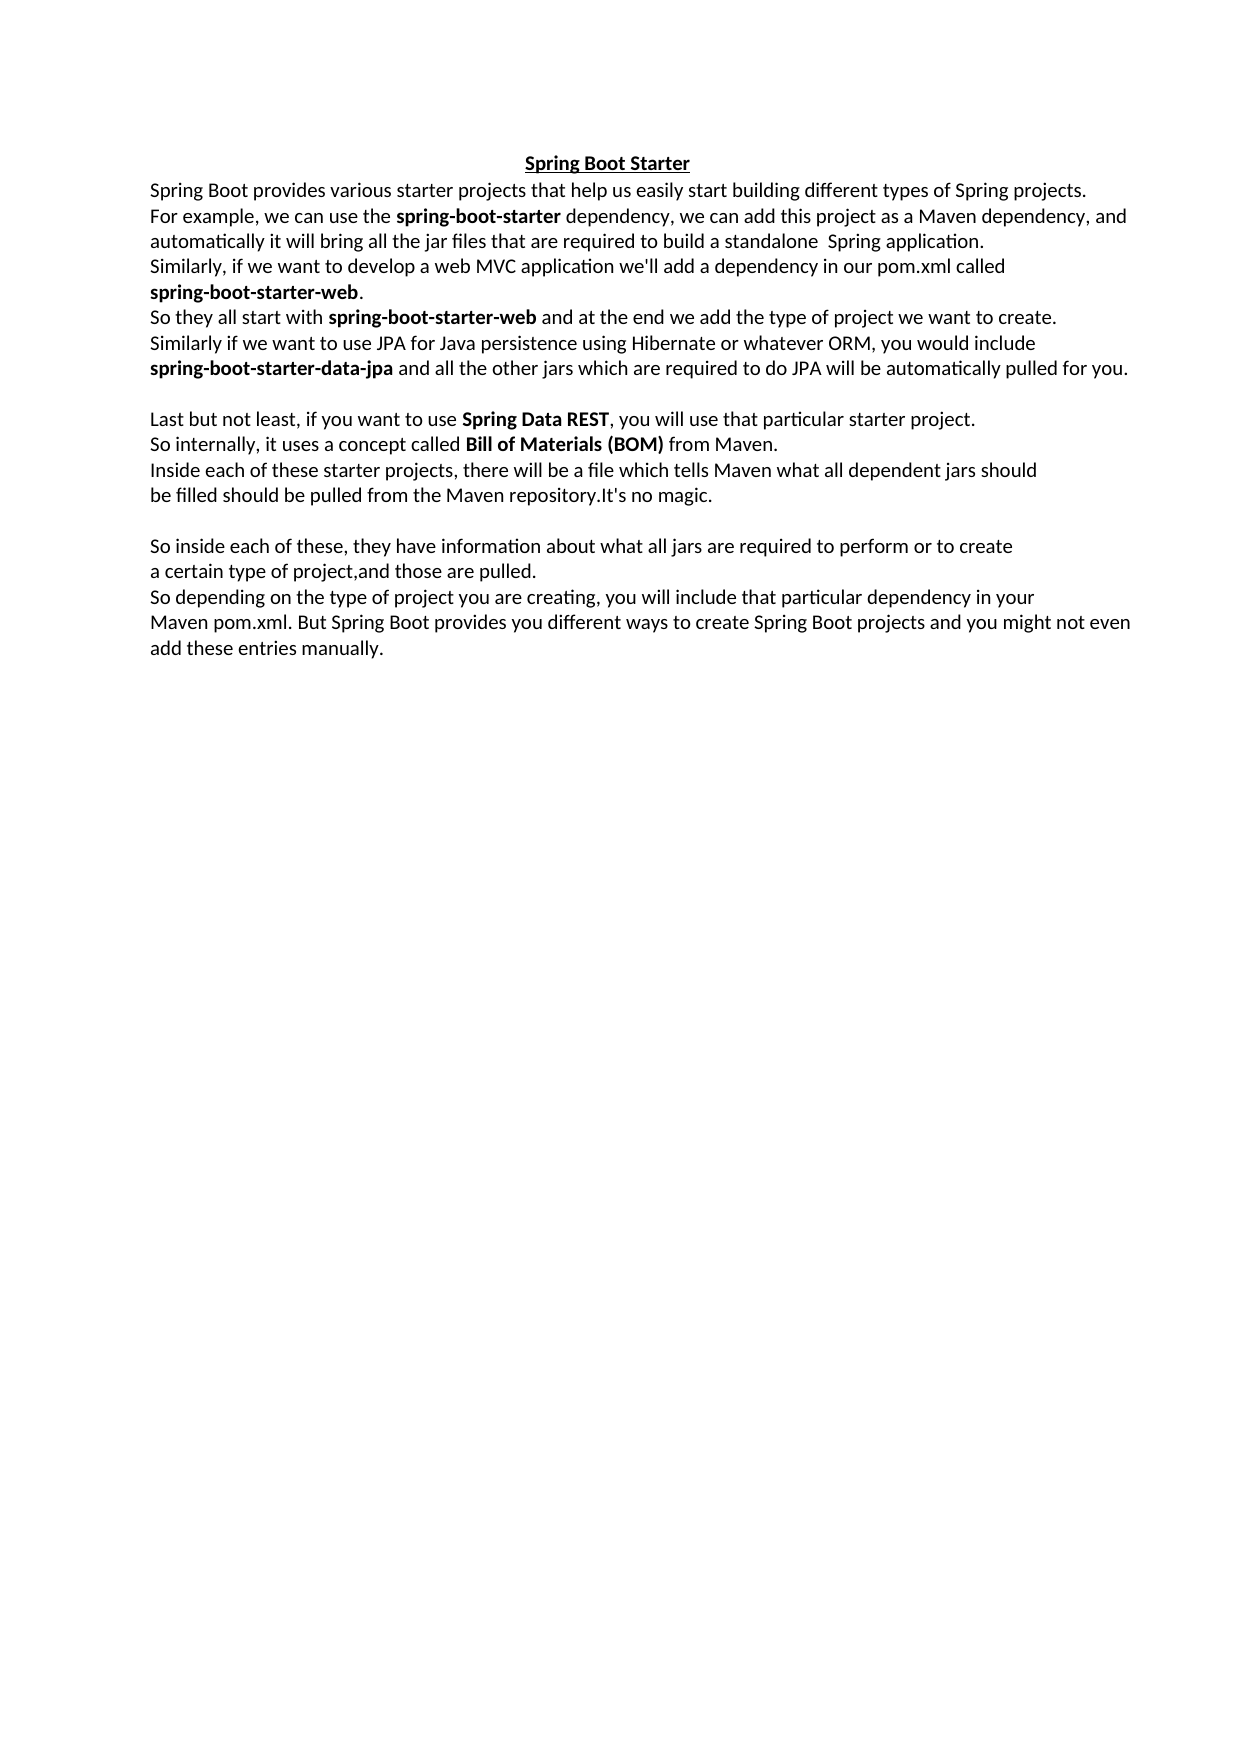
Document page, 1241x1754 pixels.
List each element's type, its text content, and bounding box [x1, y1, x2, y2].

text So they all start with spring-boot-starter-web and at the end we add the type of project we want to create. [150, 304, 1167, 330]
text Spring Boot Starter [150, 150, 1167, 175]
text be filled should be pulled from the Maven repository.It's no magic. [150, 482, 1167, 508]
text Similarly, if we want to develop a web MVC application we'll add a dependency in our pom.xml called [150, 254, 1167, 279]
text Inside each of these starter projects, there will be a file which tells Maven what all dependent jars should [150, 457, 1167, 482]
text Maven pom.xml. But Spring Boot provides you different ways to create Spring Boot projects and you might not even add these entries manually. [150, 609, 1167, 660]
text Spring Boot provides various starter projects that help us easily start building different types of Spring projects. [150, 177, 1139, 203]
text a certain type of project,and those are pulled. [150, 559, 1167, 584]
text Similarly if we want to use JPA for Java persistence using Hibernate or whatever ORM, you would include [150, 330, 1167, 355]
text So internally, it uses a concept called Bill of Materials (BOM) from Maven. [150, 432, 1167, 457]
text So depending on the type of project you are creating, you will include that particular dependency in your [150, 584, 1167, 609]
text spring-boot-starter-data-jpa and all the other jars which are required to do JPA will be automatically pulled for you. [150, 355, 1167, 381]
text Last but not least, if you want to use Spring Data REST, you will use that particular starter project. [150, 406, 1167, 432]
text So inside each of these, they have information about what all jars are required to perform or to create [150, 533, 1167, 559]
text spring-boot-starter-web. [150, 279, 1167, 304]
text For example, we can use the spring-boot-starter dependency, we can add this project as a Maven dependency, and automatically it will bring all the jar files that are required to build a standalone Spring application. [150, 203, 1167, 254]
